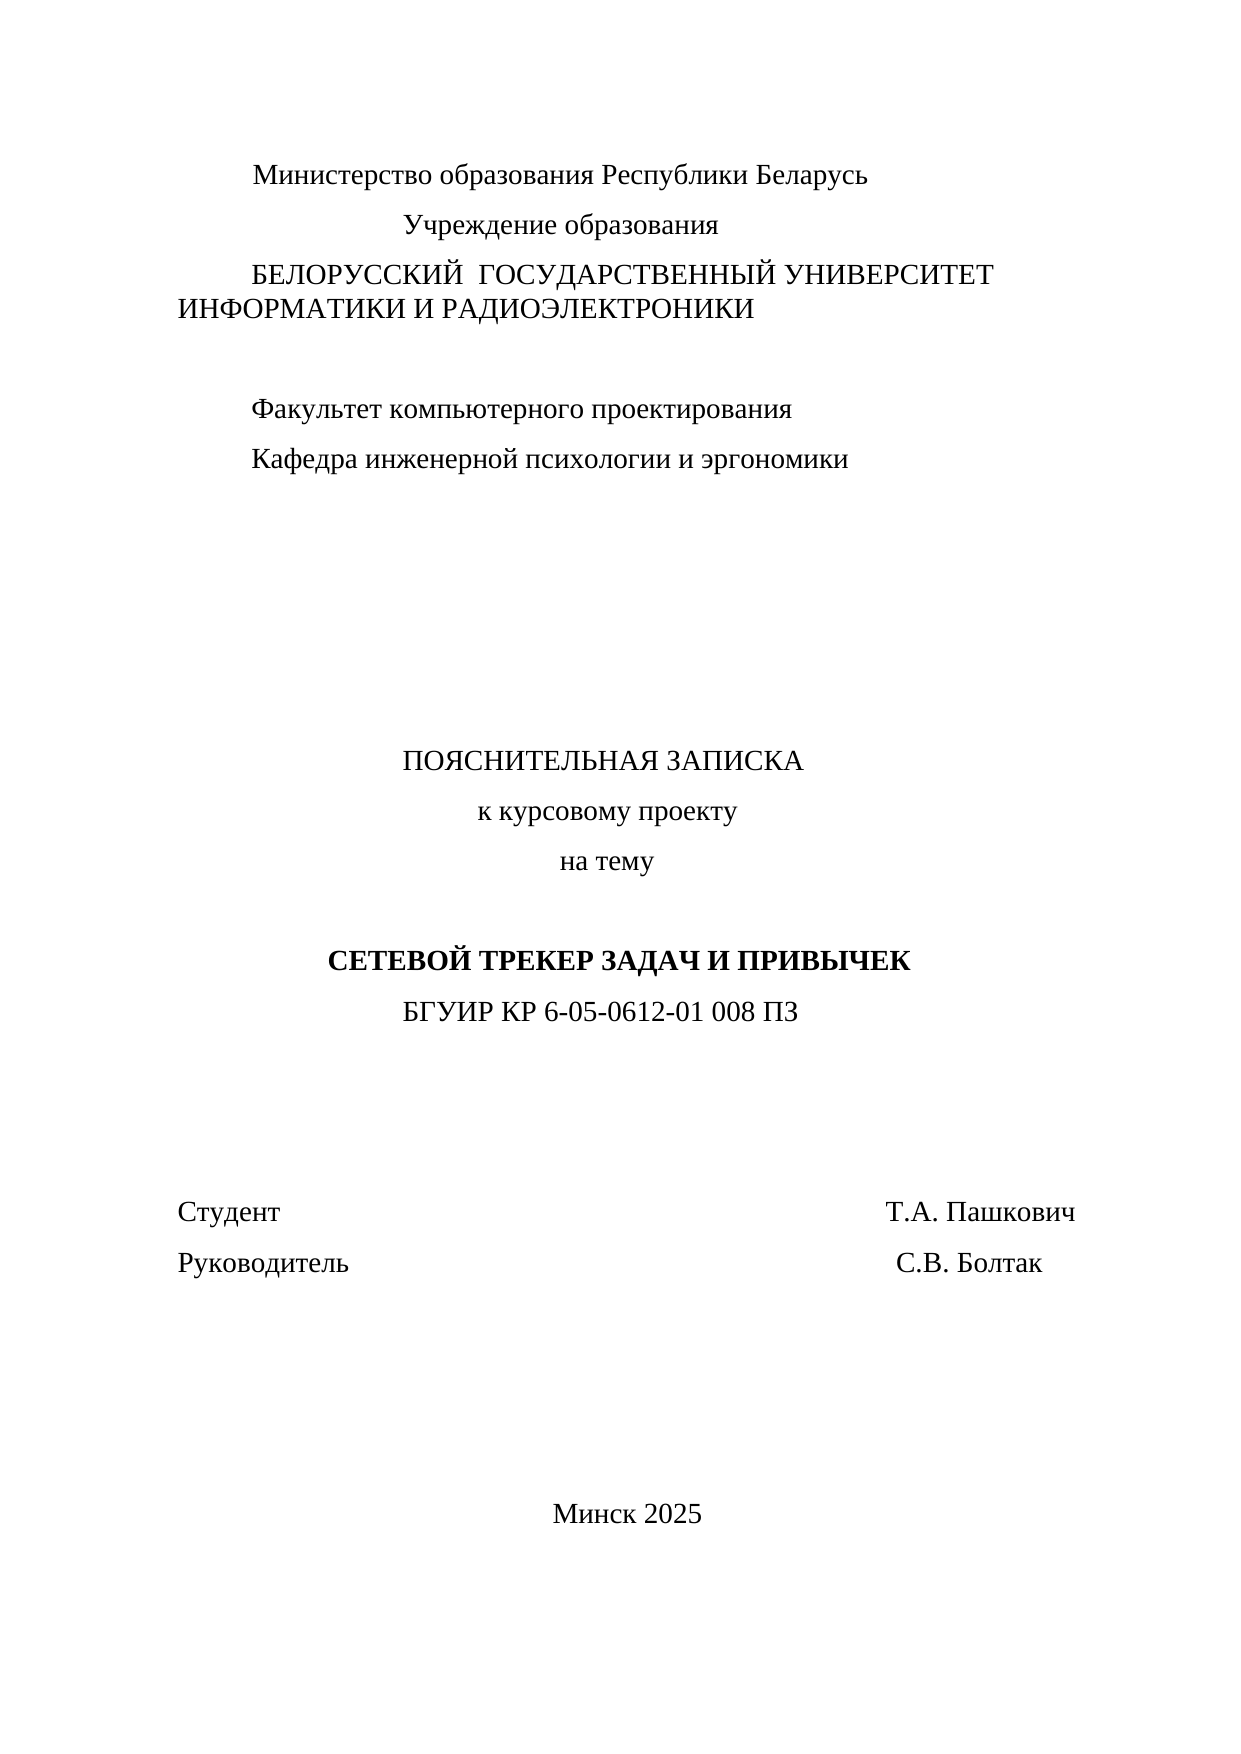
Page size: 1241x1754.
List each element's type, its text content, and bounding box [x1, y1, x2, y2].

text на тему [477, 843, 1152, 877]
text ПОЯСНИТЕЛЬНАЯ ЗАПИСКА [327, 743, 1152, 776]
text к курсовому проекту [402, 793, 1152, 826]
text СЕТЕВОЙ ТРЕКЕР ЗАДАЧ И ПРИВЫЧЕК [327, 943, 1198, 977]
text Учреждение образования [327, 207, 1152, 241]
text Студент Т.А. Пашкович [177, 1194, 1198, 1228]
text Факультет компьютерного проектирования [177, 391, 1198, 425]
text Кафедра инженерной психологии и эргономики [177, 441, 1198, 475]
text БЕЛОРУССКИЙ ГОСУДАРСТВЕННЫЙ УНИВЕРСИТЕТ ИНФОРМАТИКИ И РАДИОЭЛЕКТРОНИКИ [177, 257, 1152, 324]
text Министерство образования Республики Беларусь [177, 157, 1198, 190]
text БГУИР КР 6-05-0612-01 008 ПЗ [327, 994, 1198, 1027]
text Минск 2025 [477, 1496, 1198, 1529]
text Руководитель С.В. Болтак [177, 1245, 1198, 1278]
